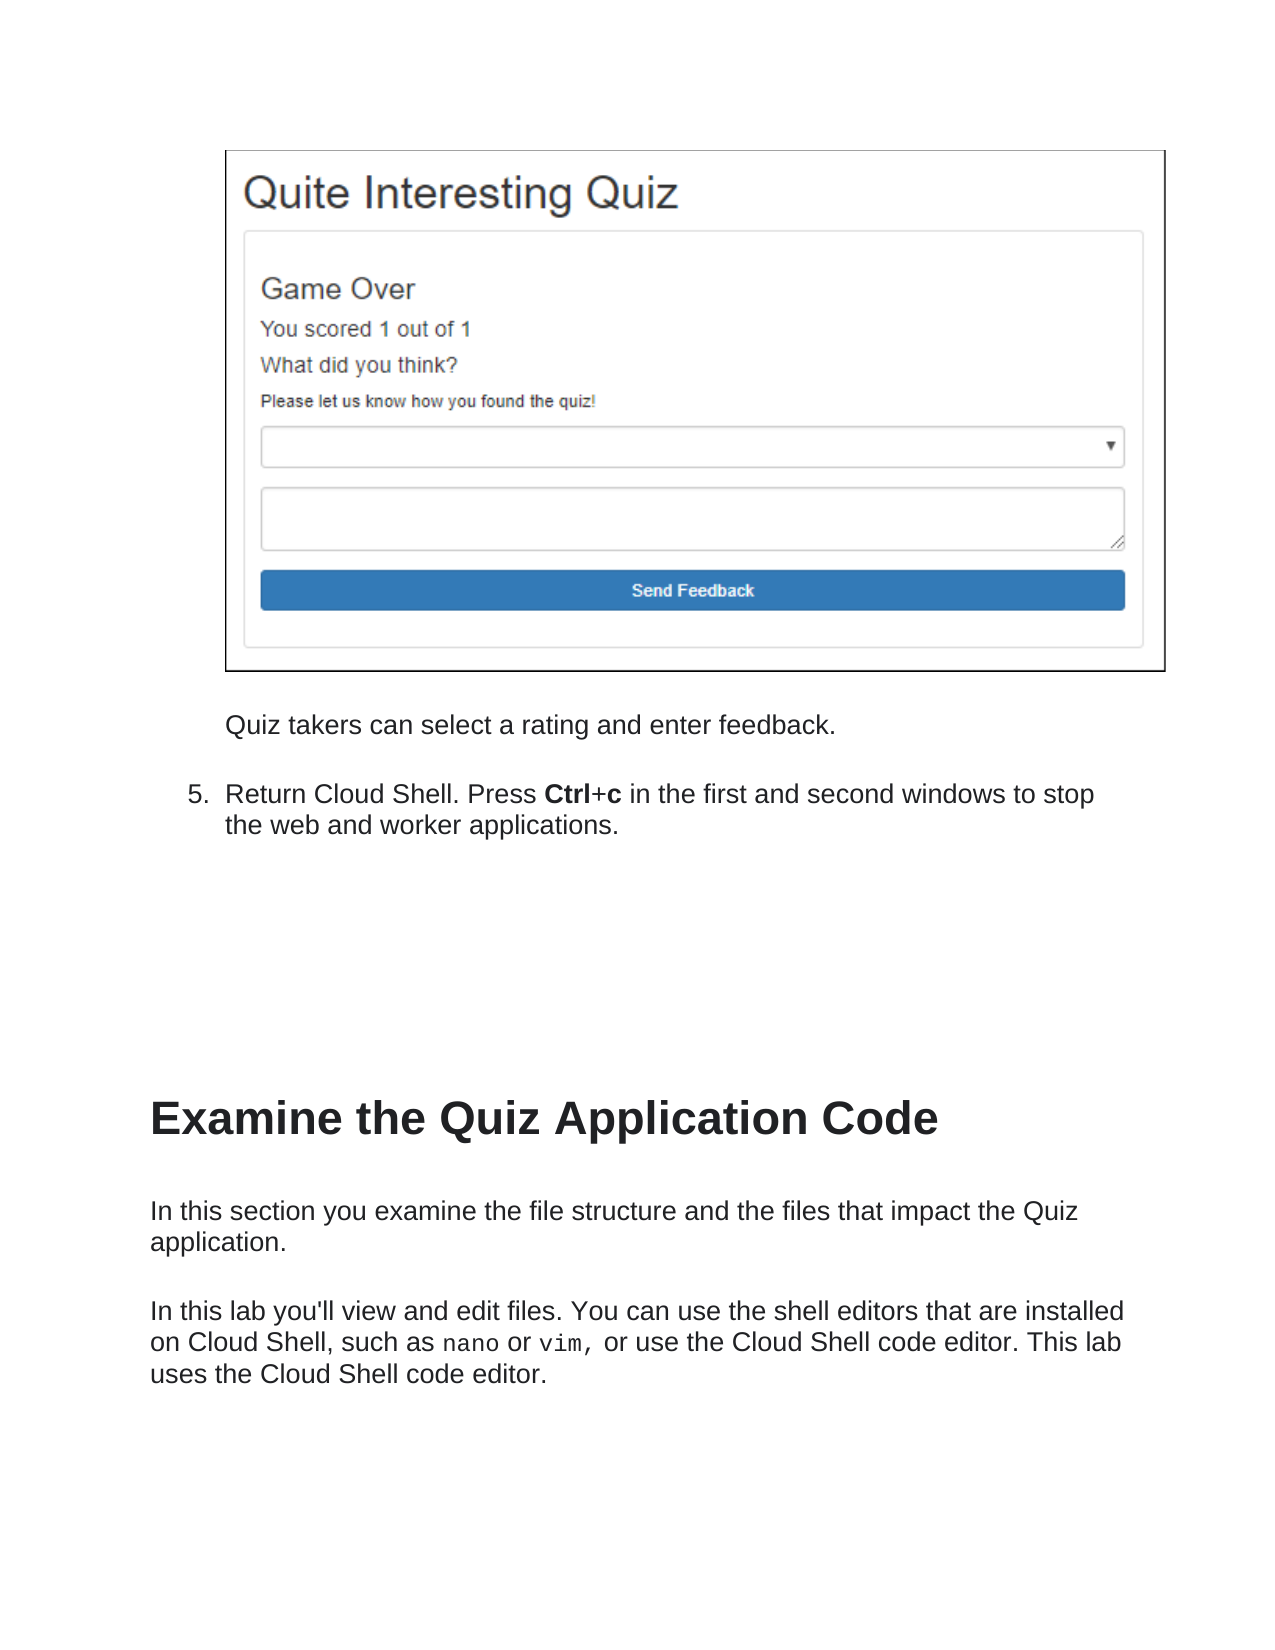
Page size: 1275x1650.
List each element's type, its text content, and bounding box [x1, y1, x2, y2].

picture [225, 150, 1166, 672]
text In this lab you'll view and edit files. You can use the shell editors that are installed on Cloud Shell, such as nano or vim, or use the Cloud Shell code editor. This lab uses the Cloud Shell code editor. [150, 1294, 1125, 1390]
list Return Cloud Shell. Press Ctrl+c in the first and second windows to stop the web and worker applications. [187, 778, 1125, 841]
text Examine the Quiz Application Code [150, 1091, 1125, 1144]
text Quiz takers can select a rating and enter feedback. [225, 709, 1125, 741]
text In this section you examine the file structure and the files that impact the Quiz application. [150, 1194, 1125, 1257]
